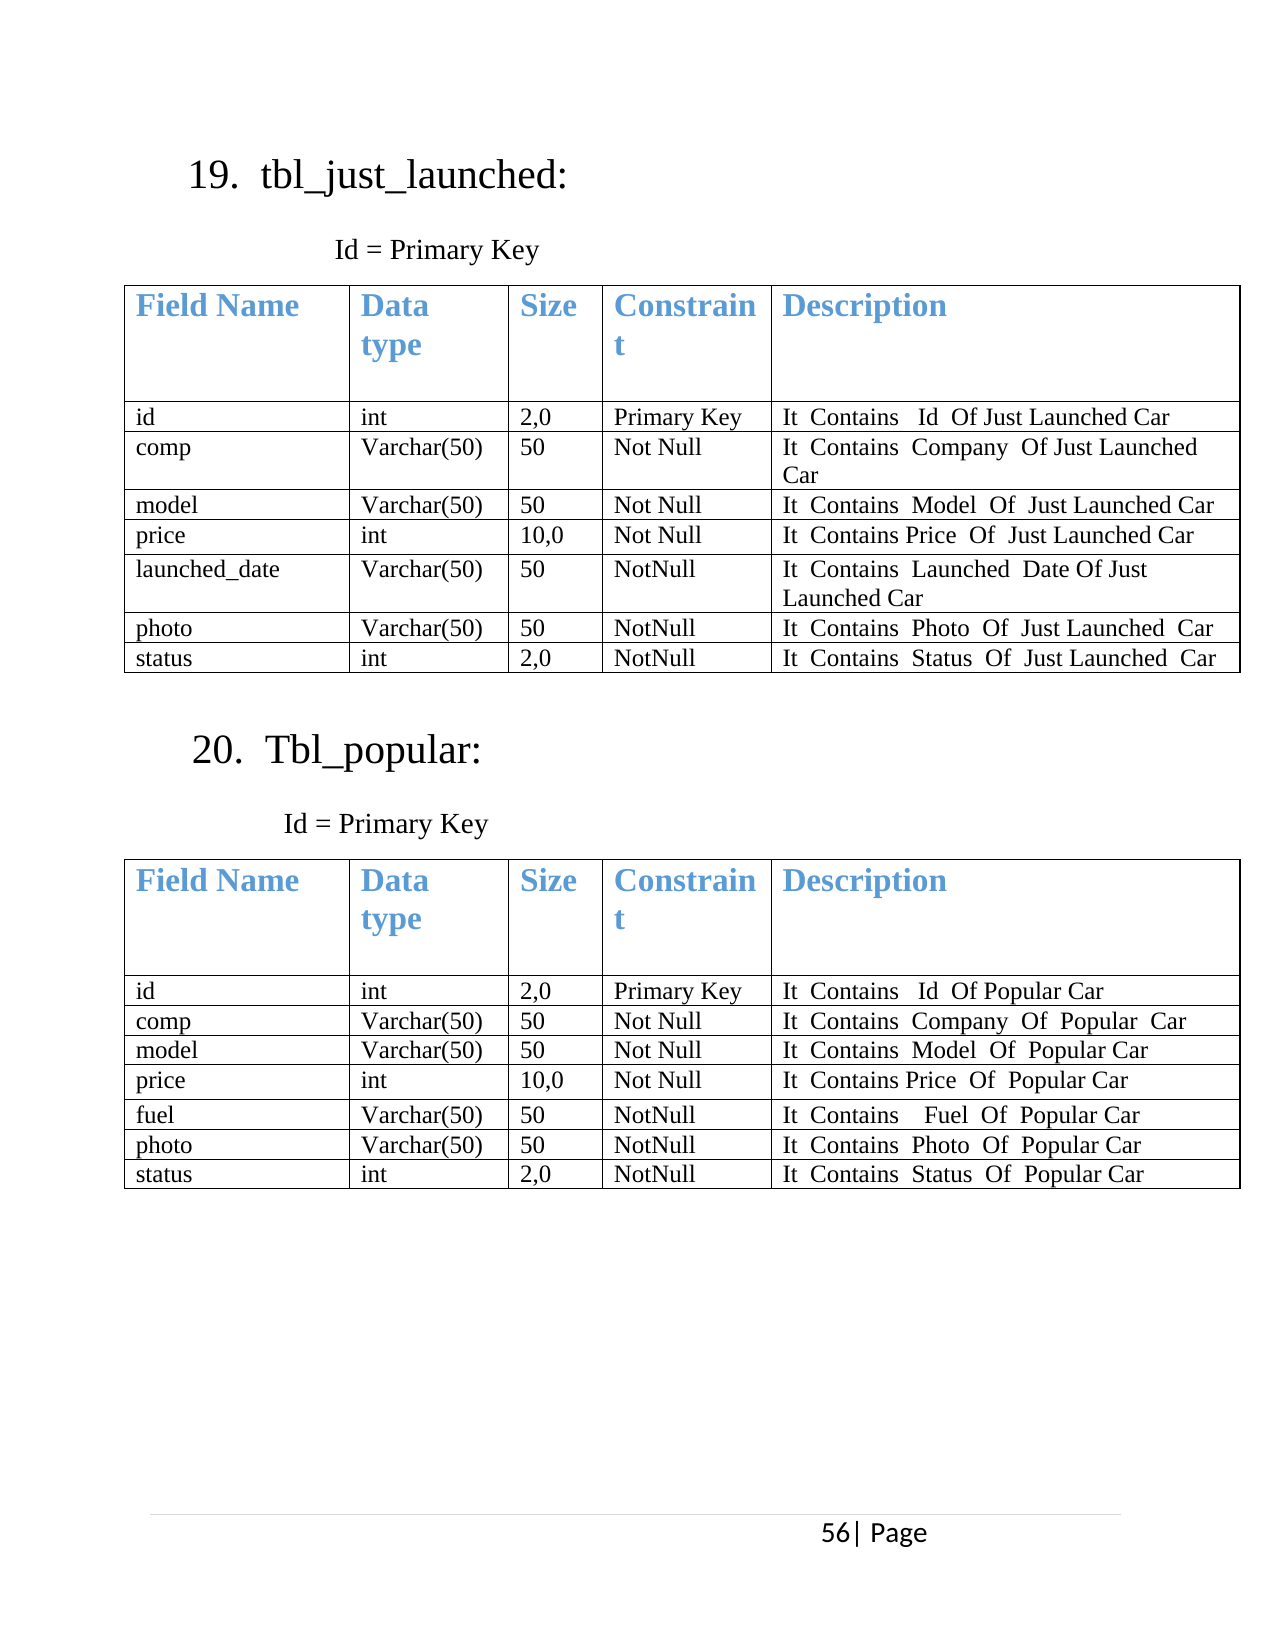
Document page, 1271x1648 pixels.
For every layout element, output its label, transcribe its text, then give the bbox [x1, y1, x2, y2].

table_cell 50 [509, 555, 602, 612]
table_cell price [125, 520, 349, 553]
table_cell 10,0 [509, 1065, 602, 1099]
table_cell NotNull [603, 1160, 771, 1188]
table_cell model [125, 490, 349, 519]
table_header Data type [350, 860, 508, 975]
table_cell It Contains Model Of Popular Car [772, 1036, 1239, 1064]
table_cell NotNull [603, 555, 771, 612]
table_cell Varchar(50) [350, 1130, 508, 1158]
list Id = Primary Key [225, 806, 1121, 840]
table_cell It Contains Price Of Popular Car [772, 1065, 1239, 1099]
table_cell launched_date [125, 555, 349, 612]
table_cell Varchar(50) [350, 1006, 508, 1034]
table_header Field Name [125, 286, 349, 401]
table_cell It Contains Id Of Popular Car [772, 976, 1239, 1005]
table_header Description [772, 286, 1239, 401]
table_header Constraint [603, 286, 771, 401]
table_header Data type [350, 286, 508, 401]
table_cell It Contains Photo Of Just Launched Car [772, 613, 1239, 642]
list 19. tbl_just_launched: [187, 150, 1121, 198]
table_cell photo [125, 613, 349, 642]
table_cell Varchar(50) [350, 613, 508, 642]
table_cell status [125, 643, 349, 672]
table_cell Varchar(50) [350, 1100, 508, 1129]
table_cell NotNull [603, 1130, 771, 1158]
table_cell It Contains Fuel Of Popular Car [772, 1100, 1239, 1129]
table_cell fuel [125, 1100, 349, 1129]
list Id = Primary Key [225, 232, 1121, 265]
table_cell Varchar(50) [350, 1036, 508, 1064]
table_cell Not Null [603, 490, 771, 519]
table_cell int [350, 643, 508, 672]
table_cell photo [125, 1130, 349, 1158]
table_cell Primary Key [603, 976, 771, 1005]
table_cell 50 [509, 1006, 602, 1034]
table_cell 50 [509, 490, 602, 519]
table_cell id [125, 402, 349, 431]
table_cell It Contains Status Of Just Launched Car [772, 643, 1239, 672]
table_cell Not Null [603, 520, 771, 553]
table_cell It Contains Model Of Just Launched Car [772, 490, 1239, 519]
table_header Constraint [603, 860, 771, 975]
table_cell price [125, 1065, 349, 1099]
table_cell id [125, 976, 349, 1005]
table_cell 50 [509, 1130, 602, 1158]
table_cell 50 [509, 432, 602, 489]
table_cell It Contains Company Of Popular Car [772, 1006, 1239, 1034]
table_cell NotNull [603, 613, 771, 642]
table_cell Not Null [603, 1065, 771, 1099]
table_cell comp [125, 432, 349, 489]
table_cell 2,0 [509, 402, 602, 431]
table_cell It Contains Price Of Just Launched Car [772, 520, 1239, 553]
table_cell 50 [509, 1036, 602, 1064]
table_cell It Contains Launched Date Of Just Launched Car [772, 555, 1239, 612]
table_cell int [350, 1160, 508, 1188]
table_cell It Contains Id Of Just Launched Car [772, 402, 1239, 431]
table_cell It Contains Photo Of Popular Car [772, 1130, 1239, 1158]
table_cell NotNull [603, 1100, 771, 1129]
table_cell int [350, 976, 508, 1005]
table_cell It Contains Company Of Just Launched Car [772, 432, 1239, 489]
table_cell int [350, 520, 508, 553]
list 20. Tbl_popular: [150, 724, 1121, 772]
table_cell 2,0 [509, 1160, 602, 1188]
table_cell Varchar(50) [350, 555, 508, 612]
table_cell It Contains Status Of Popular Car [772, 1160, 1239, 1188]
table_cell Not Null [603, 1036, 771, 1064]
table_header Size [509, 860, 602, 975]
table_cell 2,0 [509, 643, 602, 672]
table_cell Varchar(50) [350, 490, 508, 519]
table_cell Primary Key [603, 402, 771, 431]
table_cell model [125, 1036, 349, 1064]
table_header Size [509, 286, 602, 401]
table_cell Varchar(50) [350, 432, 508, 489]
table_cell NotNull [603, 643, 771, 672]
table_cell 2,0 [509, 976, 602, 1005]
table_cell comp [125, 1006, 349, 1034]
table_cell int [350, 1065, 508, 1099]
table_header Field Name [125, 860, 349, 975]
table_cell int [350, 402, 508, 431]
table_header Description [772, 860, 1239, 975]
table_cell Not Null [603, 1006, 771, 1034]
table_cell 50 [509, 1100, 602, 1129]
table_cell status [125, 1160, 349, 1188]
table_cell 10,0 [509, 520, 602, 553]
table_cell Not Null [603, 432, 771, 489]
table_cell 50 [509, 613, 602, 642]
